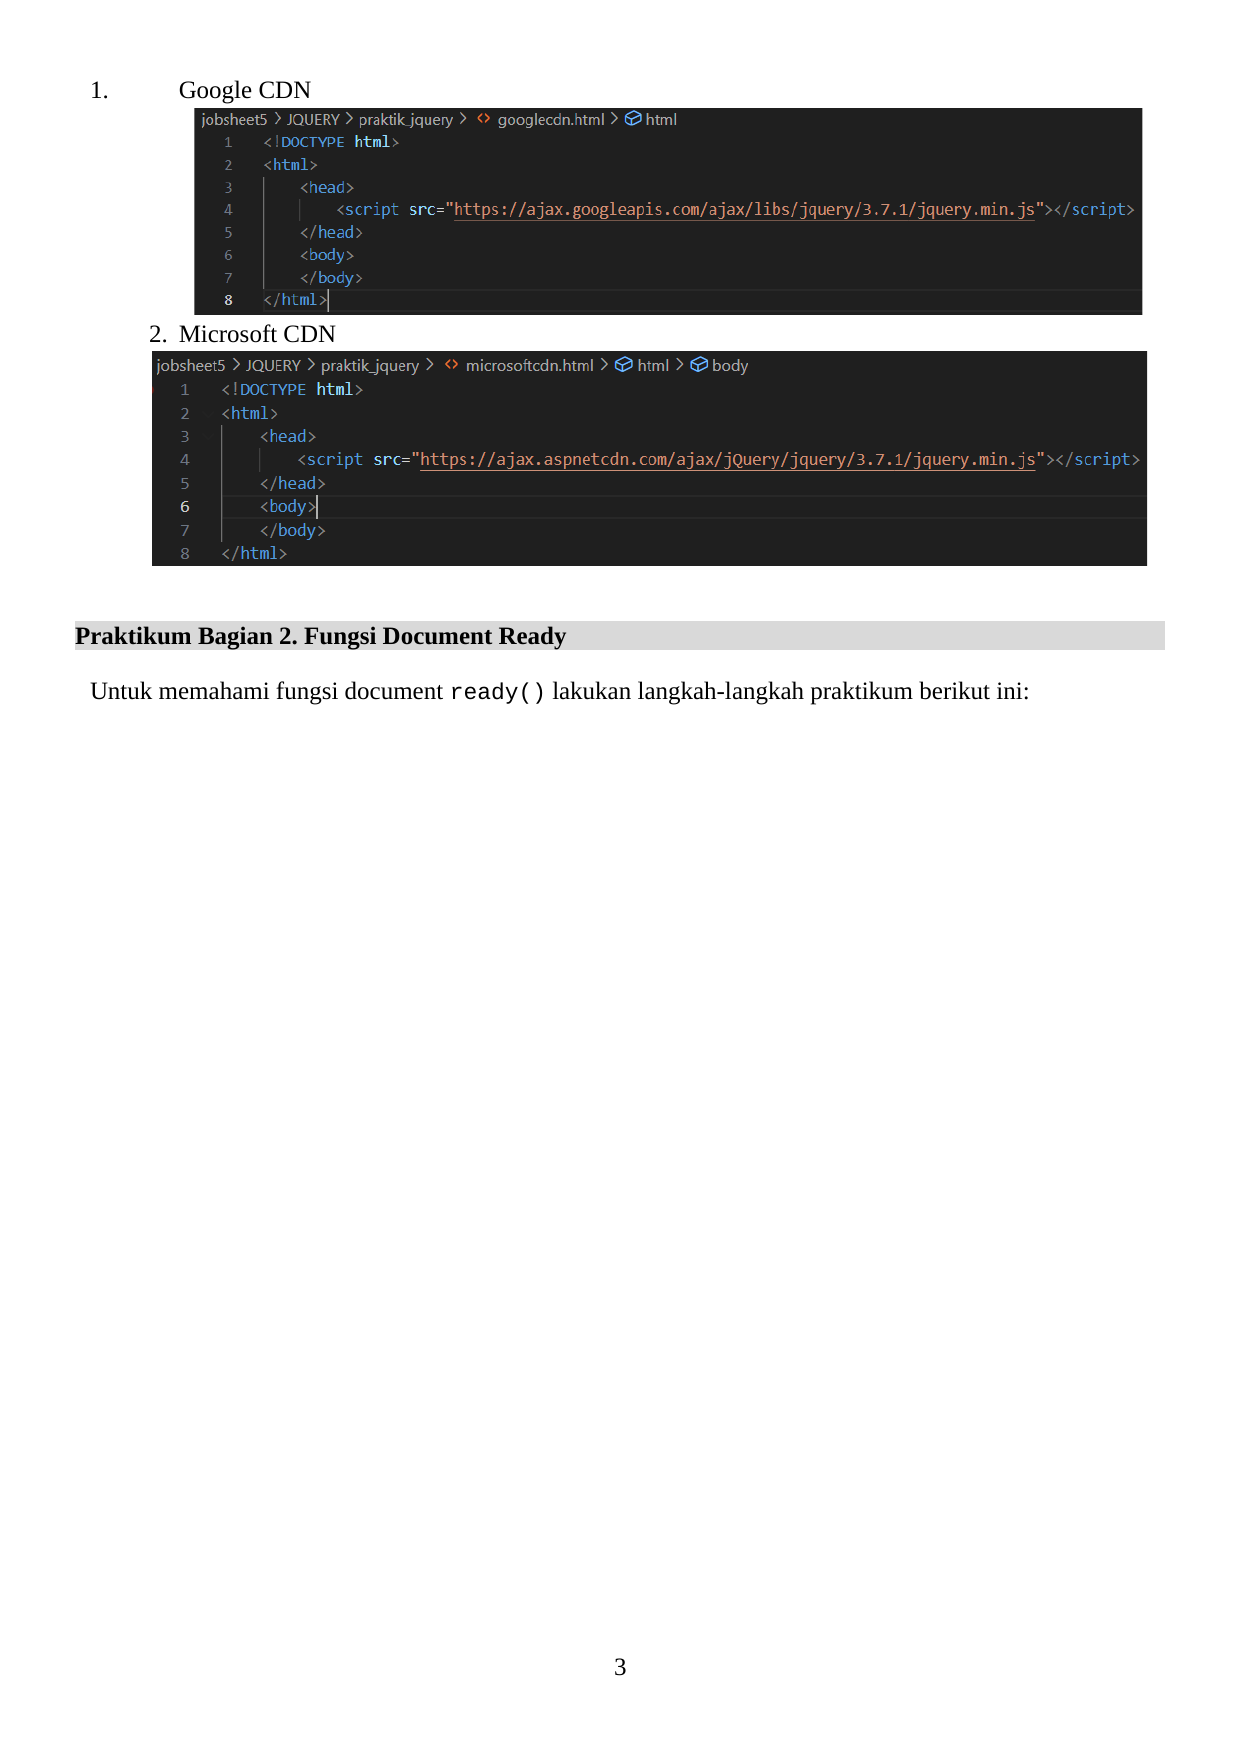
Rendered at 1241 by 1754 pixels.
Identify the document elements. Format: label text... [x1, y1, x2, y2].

list Microsoft CDN [149, 319, 1165, 347]
picture [194, 108, 1143, 315]
picture [152, 351, 1148, 566]
text Praktikum Bagian 2. Fungsi Document Ready [75, 621, 1165, 650]
text Untuk memahami fungsi document ready() lakukan langkah-langkah praktikum berikut ini: [90, 676, 1165, 706]
list Google CDN [75, 75, 1165, 104]
